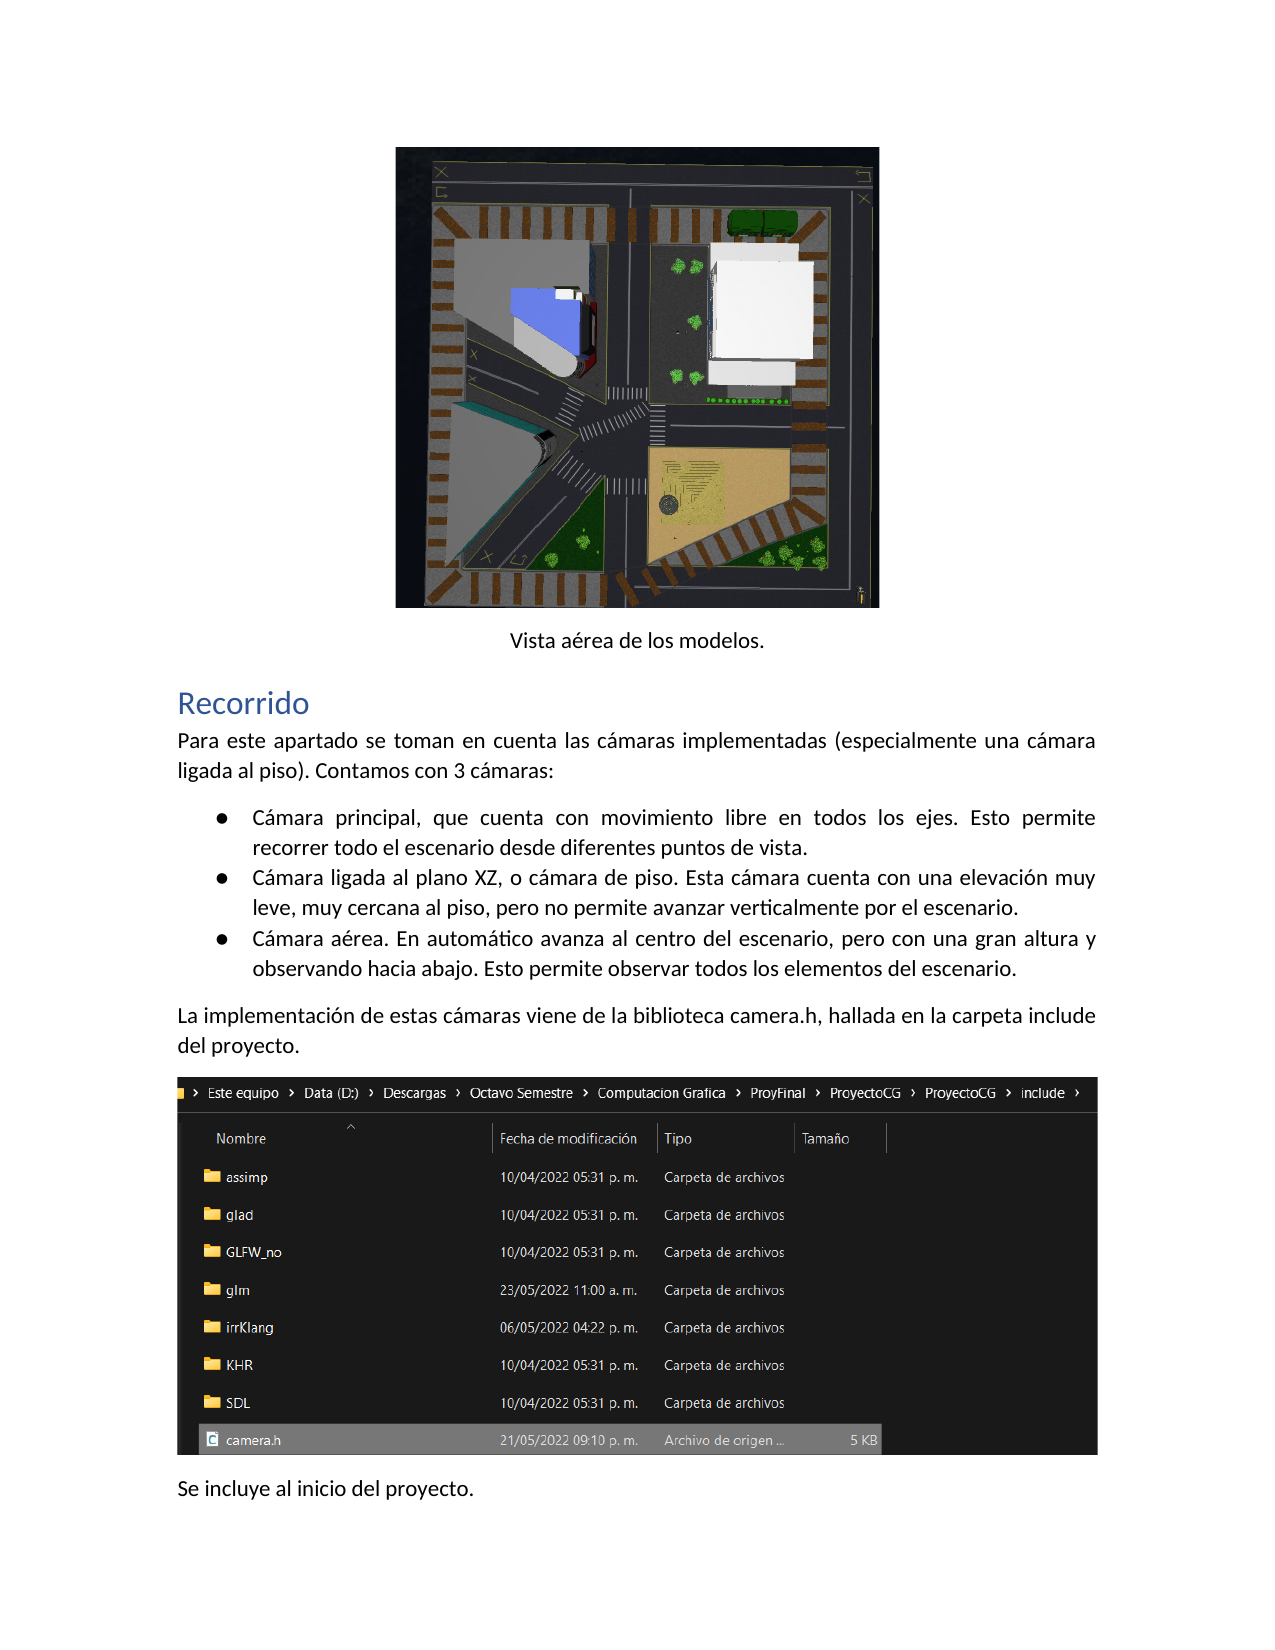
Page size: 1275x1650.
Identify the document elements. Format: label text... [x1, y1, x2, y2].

list Cámara ligada al plano XZ, o cámara de piso. Esta cámara cuenta con una elevación muy leve, muy cercana al piso, pero no permite avanzar verticalmente por el escenario. [215, 863, 1098, 922]
text Vista aérea de los modelos. [177, 627, 1098, 655]
text Para este apartado se toman en cuenta las cámaras implementadas (especialmente una cámara ligada al piso). Contamos con 3 cámaras: [177, 726, 1098, 784]
picture [395, 147, 880, 608]
text Se incluye al inicio del proyecto. [177, 1474, 1098, 1502]
picture [177, 1077, 1098, 1455]
list Cámara principal, que cuenta con movimiento libre en todos los ejes. Esto permite recorrer todo el escenario desde diferentes puntos de vista. [215, 803, 1098, 861]
text La implementación de estas cámaras viene de la biblioteca camera.h, hallada en la carpeta include del proyecto. [177, 1001, 1098, 1059]
list Cámara aérea. En automático avanza al centro del escenario, pero con una gran altura y observando hacia abajo. Esto permite observar todos los elementos del escenario. [215, 924, 1098, 982]
subtitle Recorrido [177, 682, 1098, 723]
